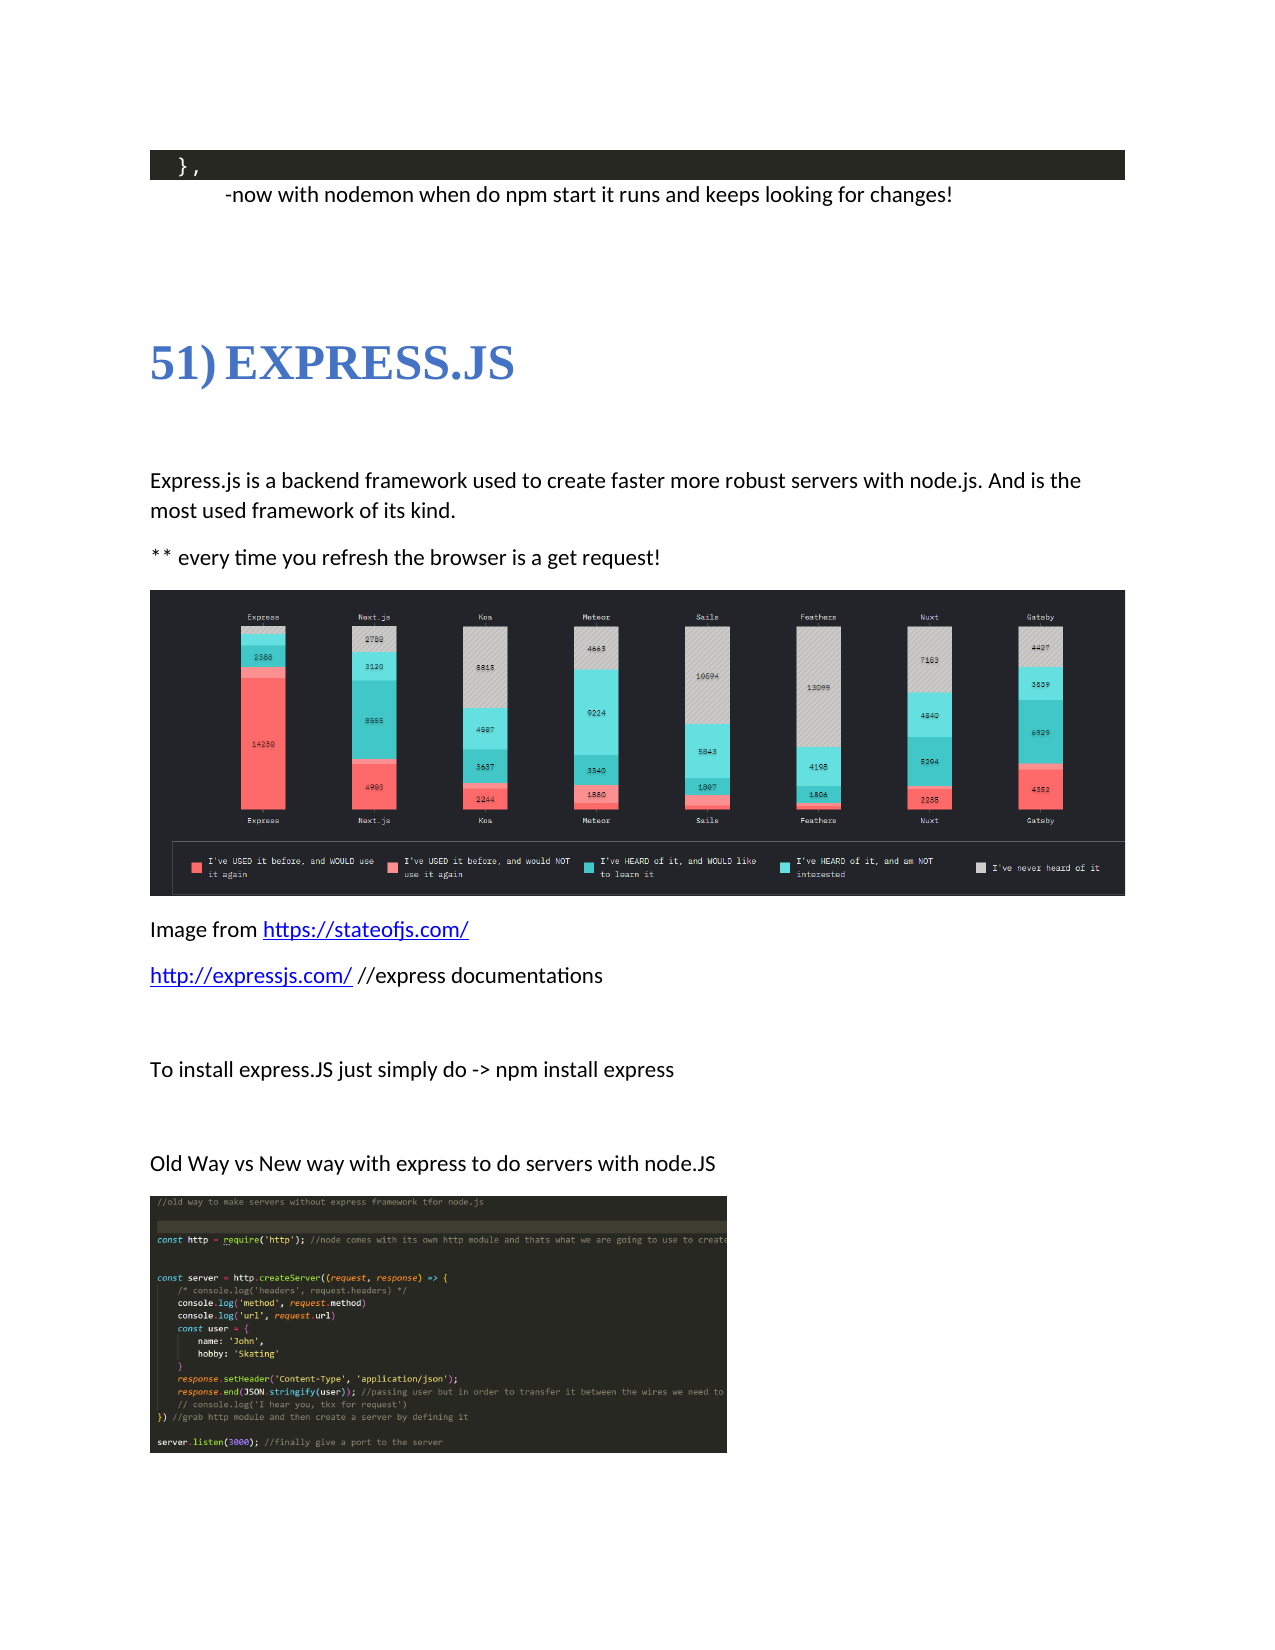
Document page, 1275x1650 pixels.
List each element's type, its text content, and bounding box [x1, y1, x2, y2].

subtitle EXPRESS.JS [150, 333, 1125, 390]
text -now with nodemon when do npm start it runs and keeps looking for changes! [150, 180, 1125, 208]
text To install express.JS just simply do -> npm install express [150, 1055, 1125, 1083]
picture [150, 1196, 727, 1453]
text Old Way vs New way with express to do servers with node.JS [150, 1149, 1125, 1177]
text ** every time you refresh the browser is a get request! [150, 543, 1125, 572]
text Image from https://stateofjs.com/ [150, 915, 1125, 943]
text Express.js is a backend framework used to create faster more robust servers with node.js. And is the most used framework of its kind. [150, 466, 1125, 525]
text http://expressjs.com/ //express documentations [150, 962, 1125, 990]
text }, [150, 150, 1125, 180]
picture [150, 590, 1125, 896]
